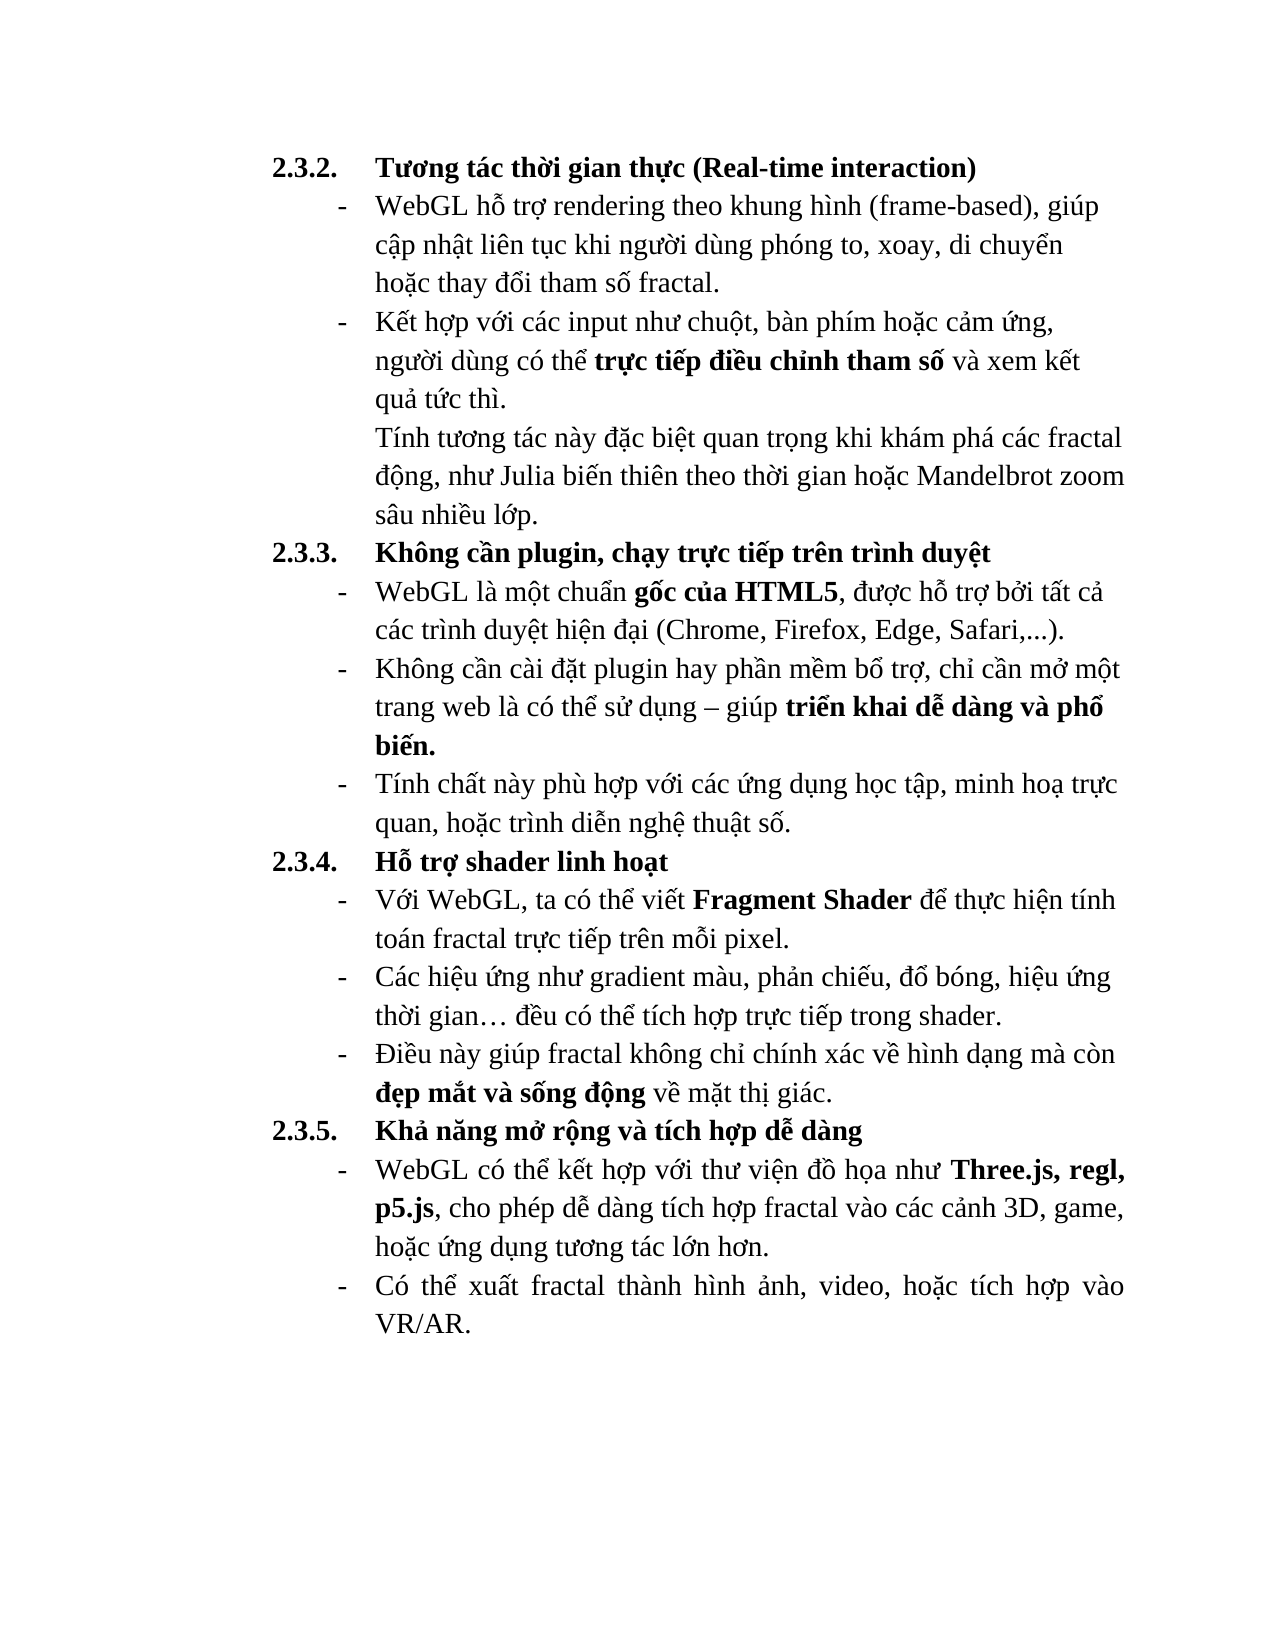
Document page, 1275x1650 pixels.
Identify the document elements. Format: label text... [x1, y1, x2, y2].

list WebGL hỗ trợ rendering theo khung hình (frame-based), giúp cập nhật liên tục khi người dùng phóng to, xoay, di chuyển hoặc thay đổi tham số fractal. [337, 188, 1125, 299]
list Không cần cài đặt plugin hay phần mềm bổ trợ, chỉ cần mở một trang web là có thể sử dụng – giúp triển khai dễ dàng và phổ biến. [337, 651, 1125, 762]
list WebGL là một chuẩn gốc của HTML5, được hỗ trợ bởi tất cả các trình duyệt hiện đại (Chrome, Firefox, Edge, Safari,...). [337, 574, 1125, 646]
subtitle Tương tác thời gian thực (Real-time interaction) [337, 150, 1125, 183]
subtitle Không cần plugin, chạy trực tiếp trên trình duyệt [337, 535, 1125, 569]
list Kết hợp với các input như chuột, bàn phím hoặc cảm ứng, người dùng có thể trực tiếp điều chỉnh tham số và xem kết quả tức thì. [337, 304, 1125, 415]
list Với WebGL, ta có thể viết Fragment Shader để thực hiện tính toán fractal trực tiếp trên mỗi pixel. [337, 882, 1125, 954]
list Điều này giúp fractal không chỉ chính xác về hình dạng mà còn đẹp mắt và sống động về mặt thị giác. [337, 1036, 1125, 1108]
subtitle Khả năng mở rộng và tích hợp dễ dàng [337, 1113, 1125, 1147]
text Tính tương tác này đặc biệt quan trọng khi khám phá các fractal động, như Julia biến thiên theo thời gian hoặc Mandelbrot zoom sâu nhiều lớp. [375, 420, 1125, 530]
subtitle Hỗ trợ shader linh hoạt [337, 844, 1125, 877]
list Có thể xuất fractal thành hình ảnh, video, hoặc tích hợp vào VR/AR. [337, 1268, 1125, 1340]
list Tính chất này phù hợp với các ứng dụng học tập, minh hoạ trực quan, hoặc trình diễn nghệ thuật số. [337, 767, 1125, 839]
list WebGL có thể kết hợp với thư viện đồ họa như Three.js, regl, p5.js, cho phép dễ dàng tích hợp fractal vào các cảnh 3D, game, hoặc ứng dụng tương tác lớn hơn. [337, 1152, 1125, 1263]
list Các hiệu ứng như gradient màu, phản chiếu, đổ bóng, hiệu ứng thời gian… đều có thể tích hợp trực tiếp trong shader. [337, 959, 1125, 1031]
